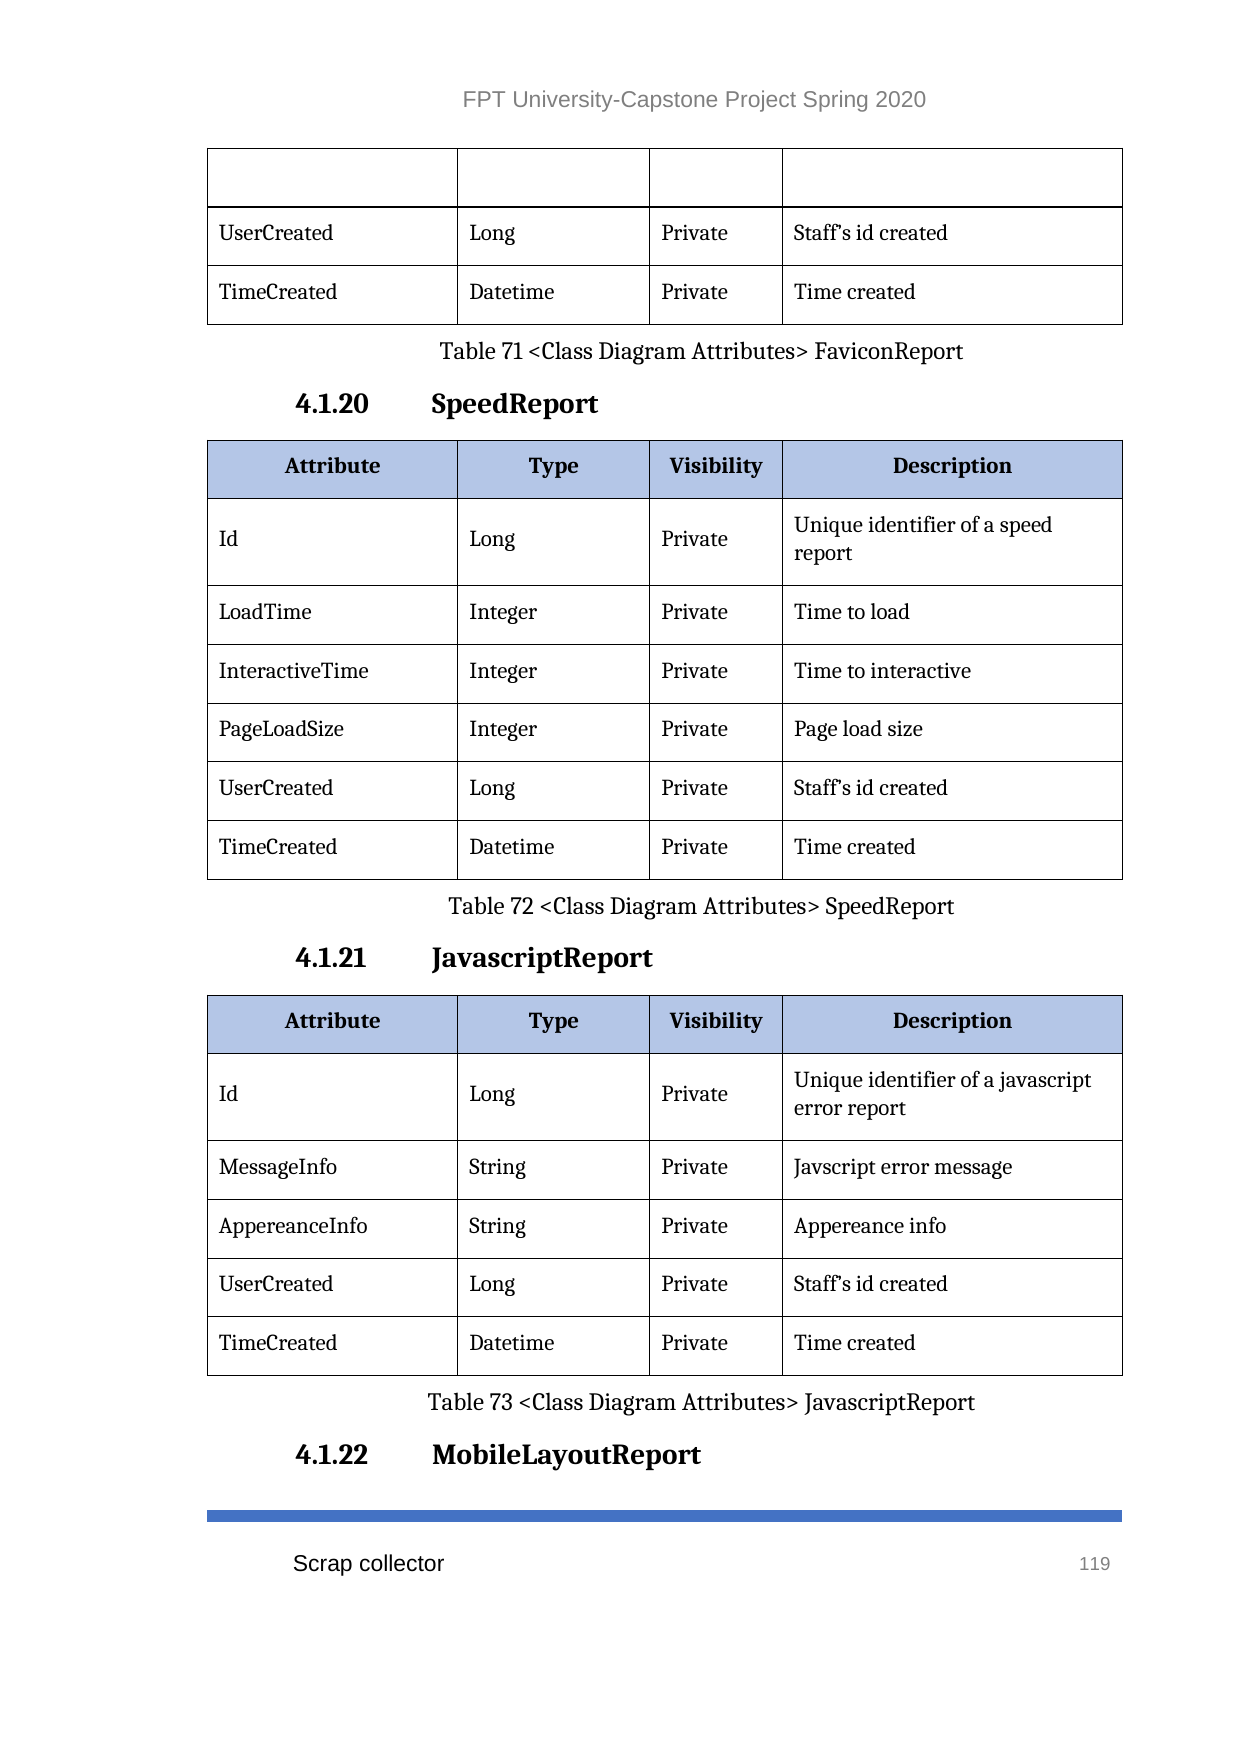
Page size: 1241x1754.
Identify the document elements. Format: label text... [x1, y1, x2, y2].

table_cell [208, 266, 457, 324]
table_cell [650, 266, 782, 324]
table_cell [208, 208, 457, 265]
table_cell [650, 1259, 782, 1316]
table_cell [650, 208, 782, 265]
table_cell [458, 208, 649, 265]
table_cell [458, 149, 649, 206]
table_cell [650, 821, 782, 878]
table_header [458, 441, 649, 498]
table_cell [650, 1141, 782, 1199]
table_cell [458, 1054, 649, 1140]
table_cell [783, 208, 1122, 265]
list JavascriptReport [295, 942, 1122, 975]
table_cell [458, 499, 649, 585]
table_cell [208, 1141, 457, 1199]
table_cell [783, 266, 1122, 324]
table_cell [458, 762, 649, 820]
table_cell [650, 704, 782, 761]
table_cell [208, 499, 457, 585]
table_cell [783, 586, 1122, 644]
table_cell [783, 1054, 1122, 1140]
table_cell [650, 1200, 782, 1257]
list SpeedReport [295, 387, 1122, 420]
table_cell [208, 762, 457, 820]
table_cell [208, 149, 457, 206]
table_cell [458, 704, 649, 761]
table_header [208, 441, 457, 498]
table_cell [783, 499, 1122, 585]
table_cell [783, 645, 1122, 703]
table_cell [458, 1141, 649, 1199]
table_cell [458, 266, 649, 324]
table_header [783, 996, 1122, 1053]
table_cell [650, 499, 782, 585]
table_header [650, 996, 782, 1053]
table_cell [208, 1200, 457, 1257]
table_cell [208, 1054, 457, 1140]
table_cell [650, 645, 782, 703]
list MobileLayoutReport [295, 1438, 1122, 1471]
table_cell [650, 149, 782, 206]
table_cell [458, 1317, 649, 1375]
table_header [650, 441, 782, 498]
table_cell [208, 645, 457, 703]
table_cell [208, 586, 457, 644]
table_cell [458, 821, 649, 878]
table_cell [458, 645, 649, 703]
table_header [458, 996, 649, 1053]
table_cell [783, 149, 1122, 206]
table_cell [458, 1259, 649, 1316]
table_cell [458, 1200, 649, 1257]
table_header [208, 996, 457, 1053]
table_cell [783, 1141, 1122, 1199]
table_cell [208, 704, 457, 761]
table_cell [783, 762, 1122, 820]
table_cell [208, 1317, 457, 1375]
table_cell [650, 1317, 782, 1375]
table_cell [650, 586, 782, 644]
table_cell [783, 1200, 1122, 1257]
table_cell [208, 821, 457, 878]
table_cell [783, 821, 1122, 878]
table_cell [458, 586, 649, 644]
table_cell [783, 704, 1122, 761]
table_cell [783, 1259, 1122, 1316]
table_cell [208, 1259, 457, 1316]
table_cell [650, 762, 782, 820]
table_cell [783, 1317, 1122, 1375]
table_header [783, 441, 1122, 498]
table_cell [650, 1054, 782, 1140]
